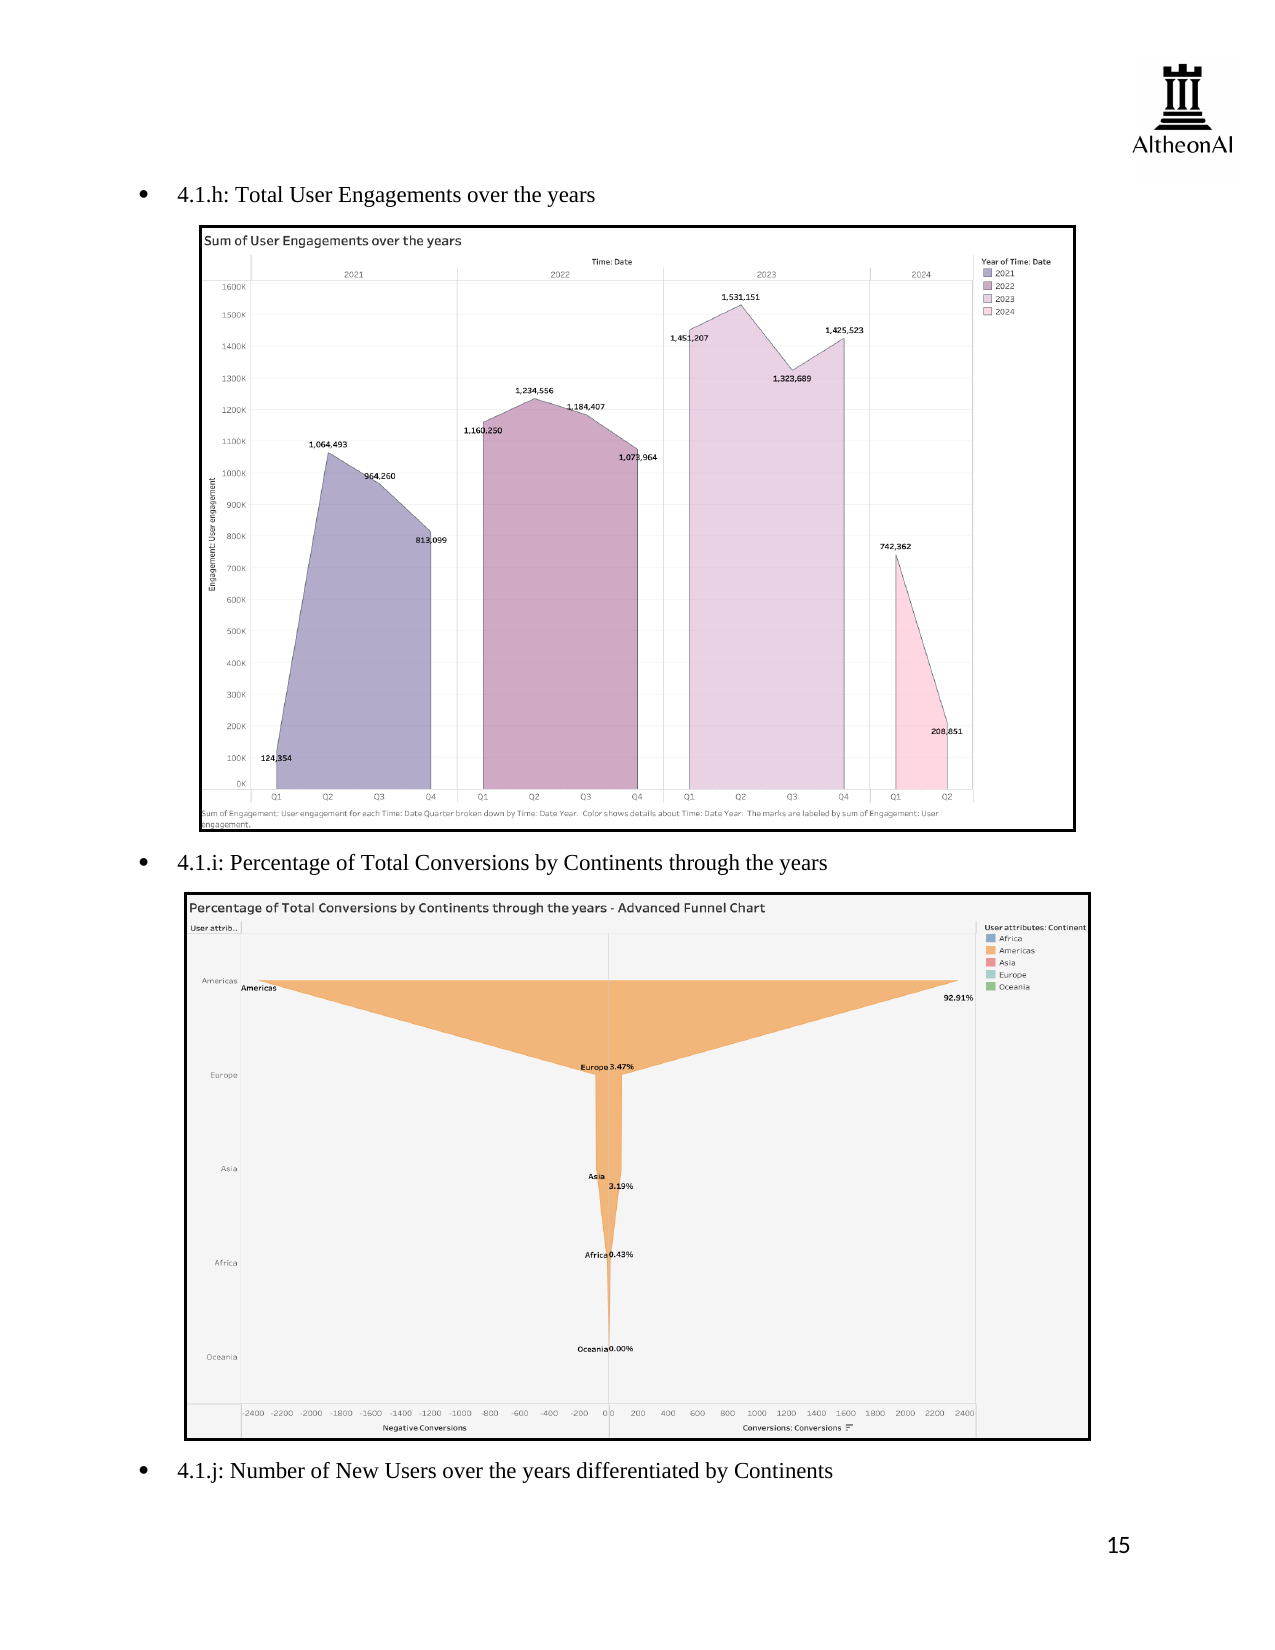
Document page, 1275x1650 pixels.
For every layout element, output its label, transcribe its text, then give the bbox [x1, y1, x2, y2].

list 4.1.j: Number of New Users over the years differentiated by Continents [139, 1457, 1135, 1484]
picture [202, 228, 1073, 829]
picture [187, 895, 1088, 1438]
picture [1132, 50, 1247, 182]
list 4.1.i: Percentage of Total Conversions by Continents through the years [139, 849, 1135, 875]
list 4.1.h: Total User Engagements over the years [139, 181, 1135, 208]
